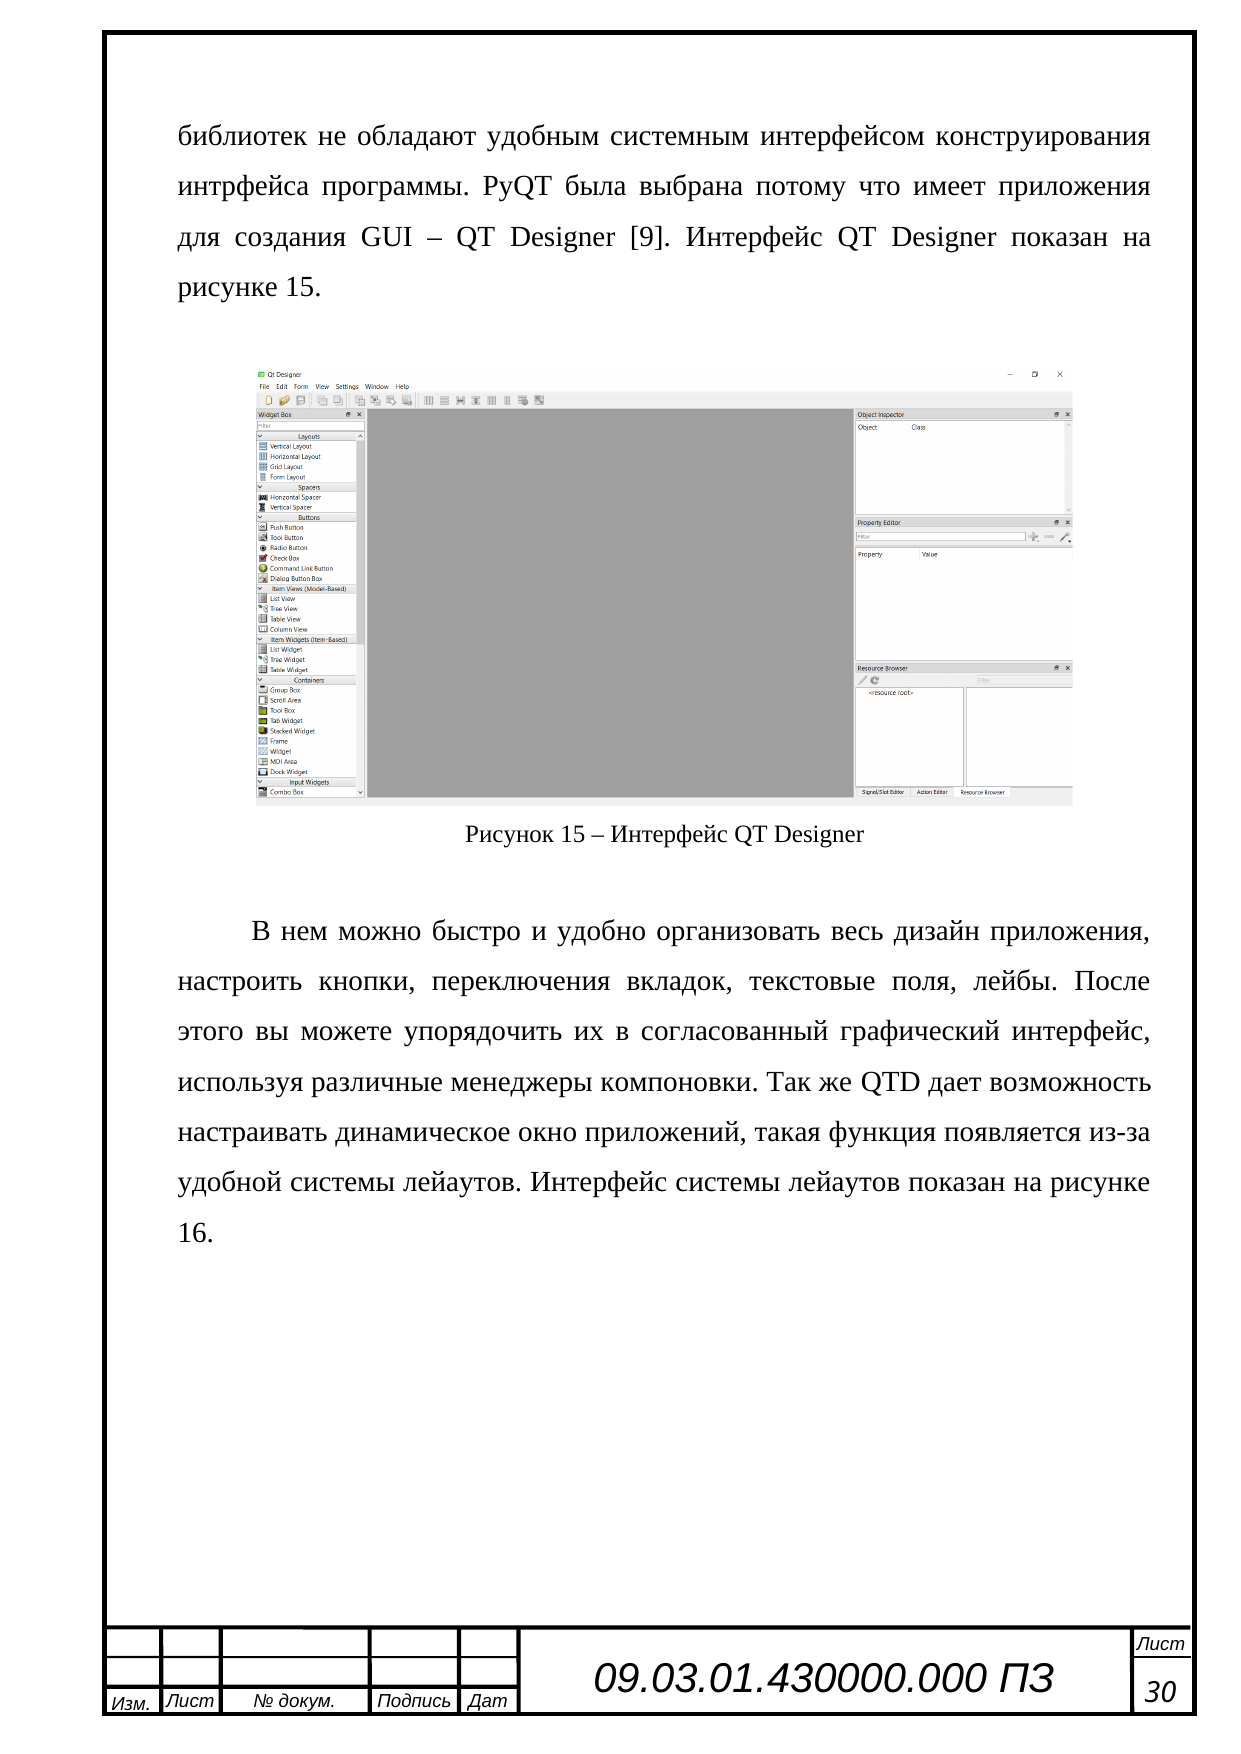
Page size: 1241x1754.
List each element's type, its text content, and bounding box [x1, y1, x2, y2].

text В нем можно быстро и удобно организовать весь дизайн приложения, настроить кнопки, переключения вкладок, текстовые поля, лейбы. После этого вы можете упорядочить их в согласованный графический интерфейс, используя различные менеджеры компоновки. Так же QTD дает возможность настраивать динамическое окно приложений, такая функция появляется из-за удобной системы лейаутов. Интерфейс системы лейаутов показан на рисунке 16. [177, 913, 1152, 1248]
picture [256, 369, 1073, 806]
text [177, 118, 1152, 303]
text Рисунок 15 – Интерфейс QT Designer [177, 819, 1152, 848]
